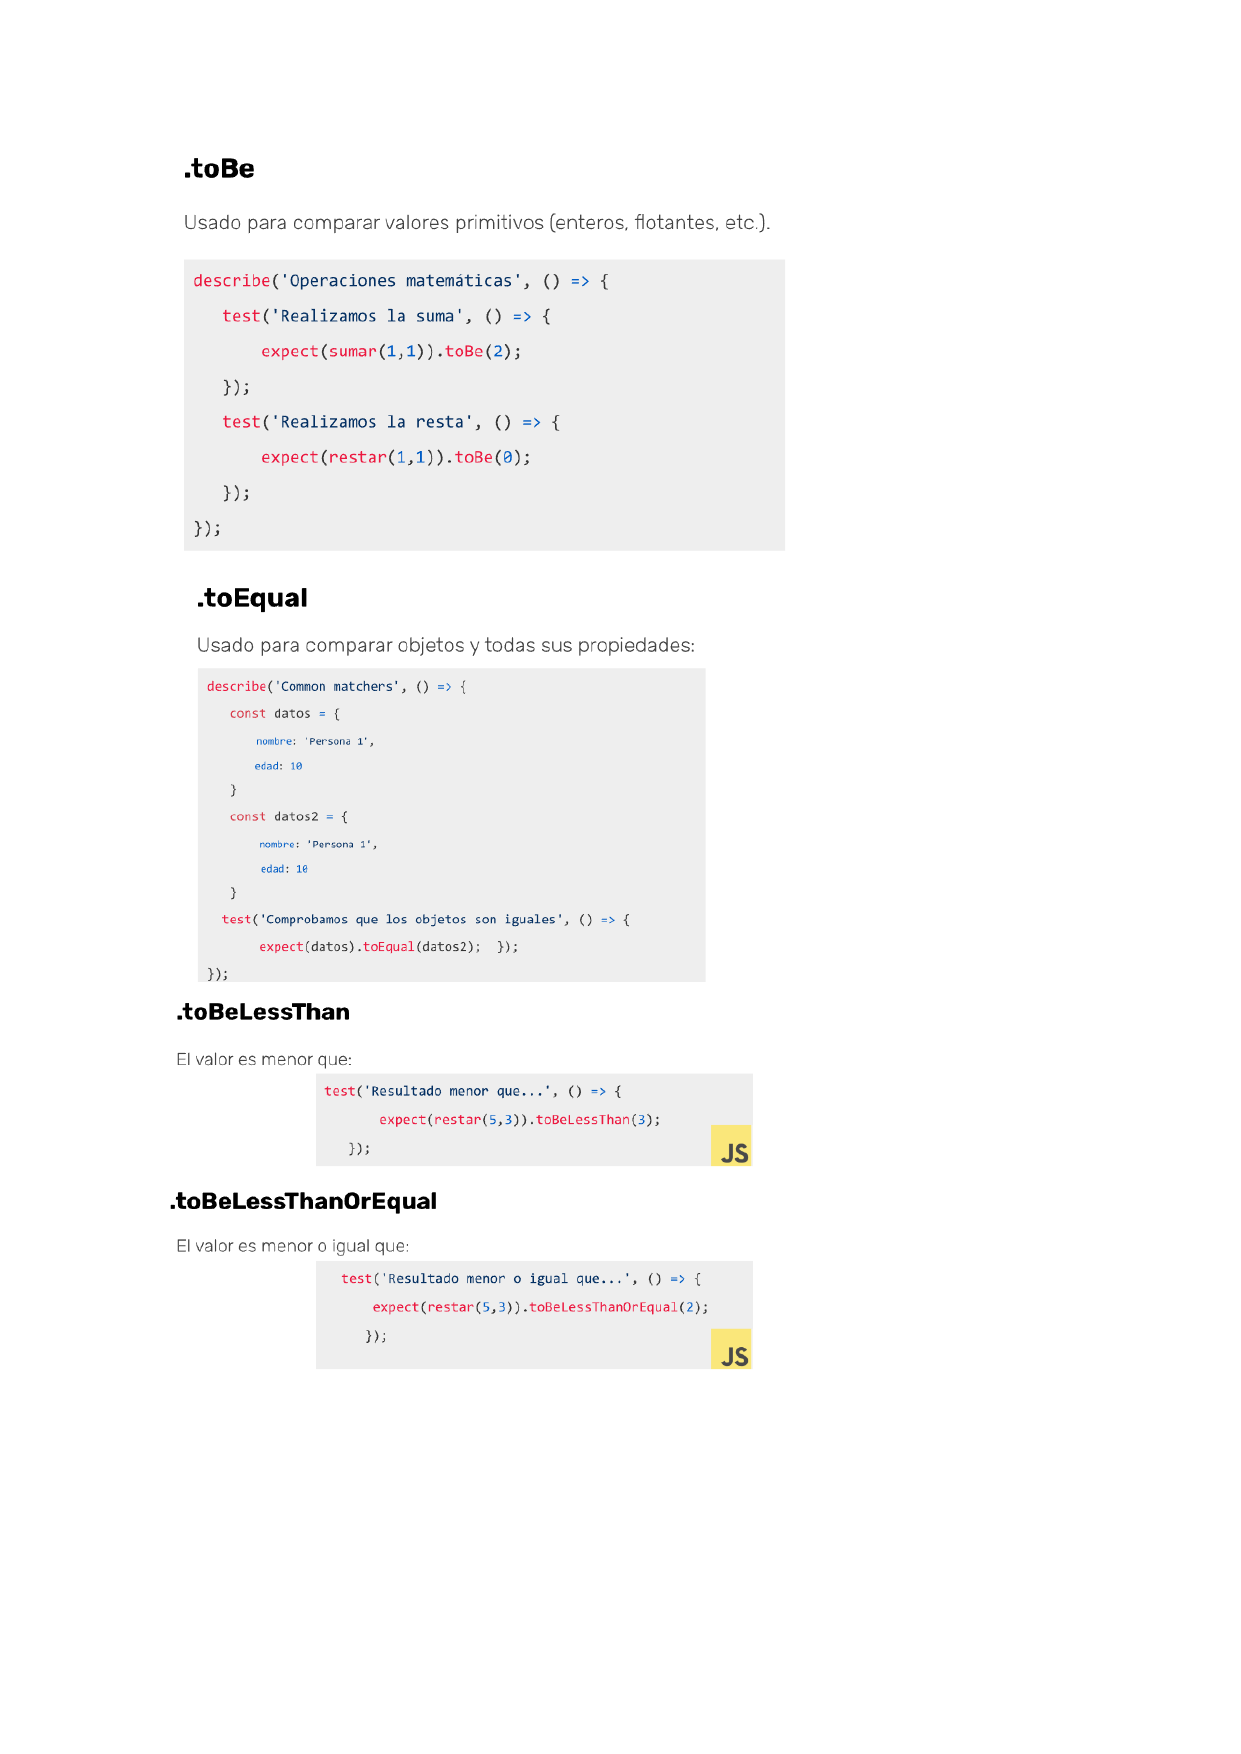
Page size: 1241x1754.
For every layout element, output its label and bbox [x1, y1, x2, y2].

picture [150, 150, 786, 556]
picture [150, 559, 706, 982]
picture [150, 985, 785, 1377]
